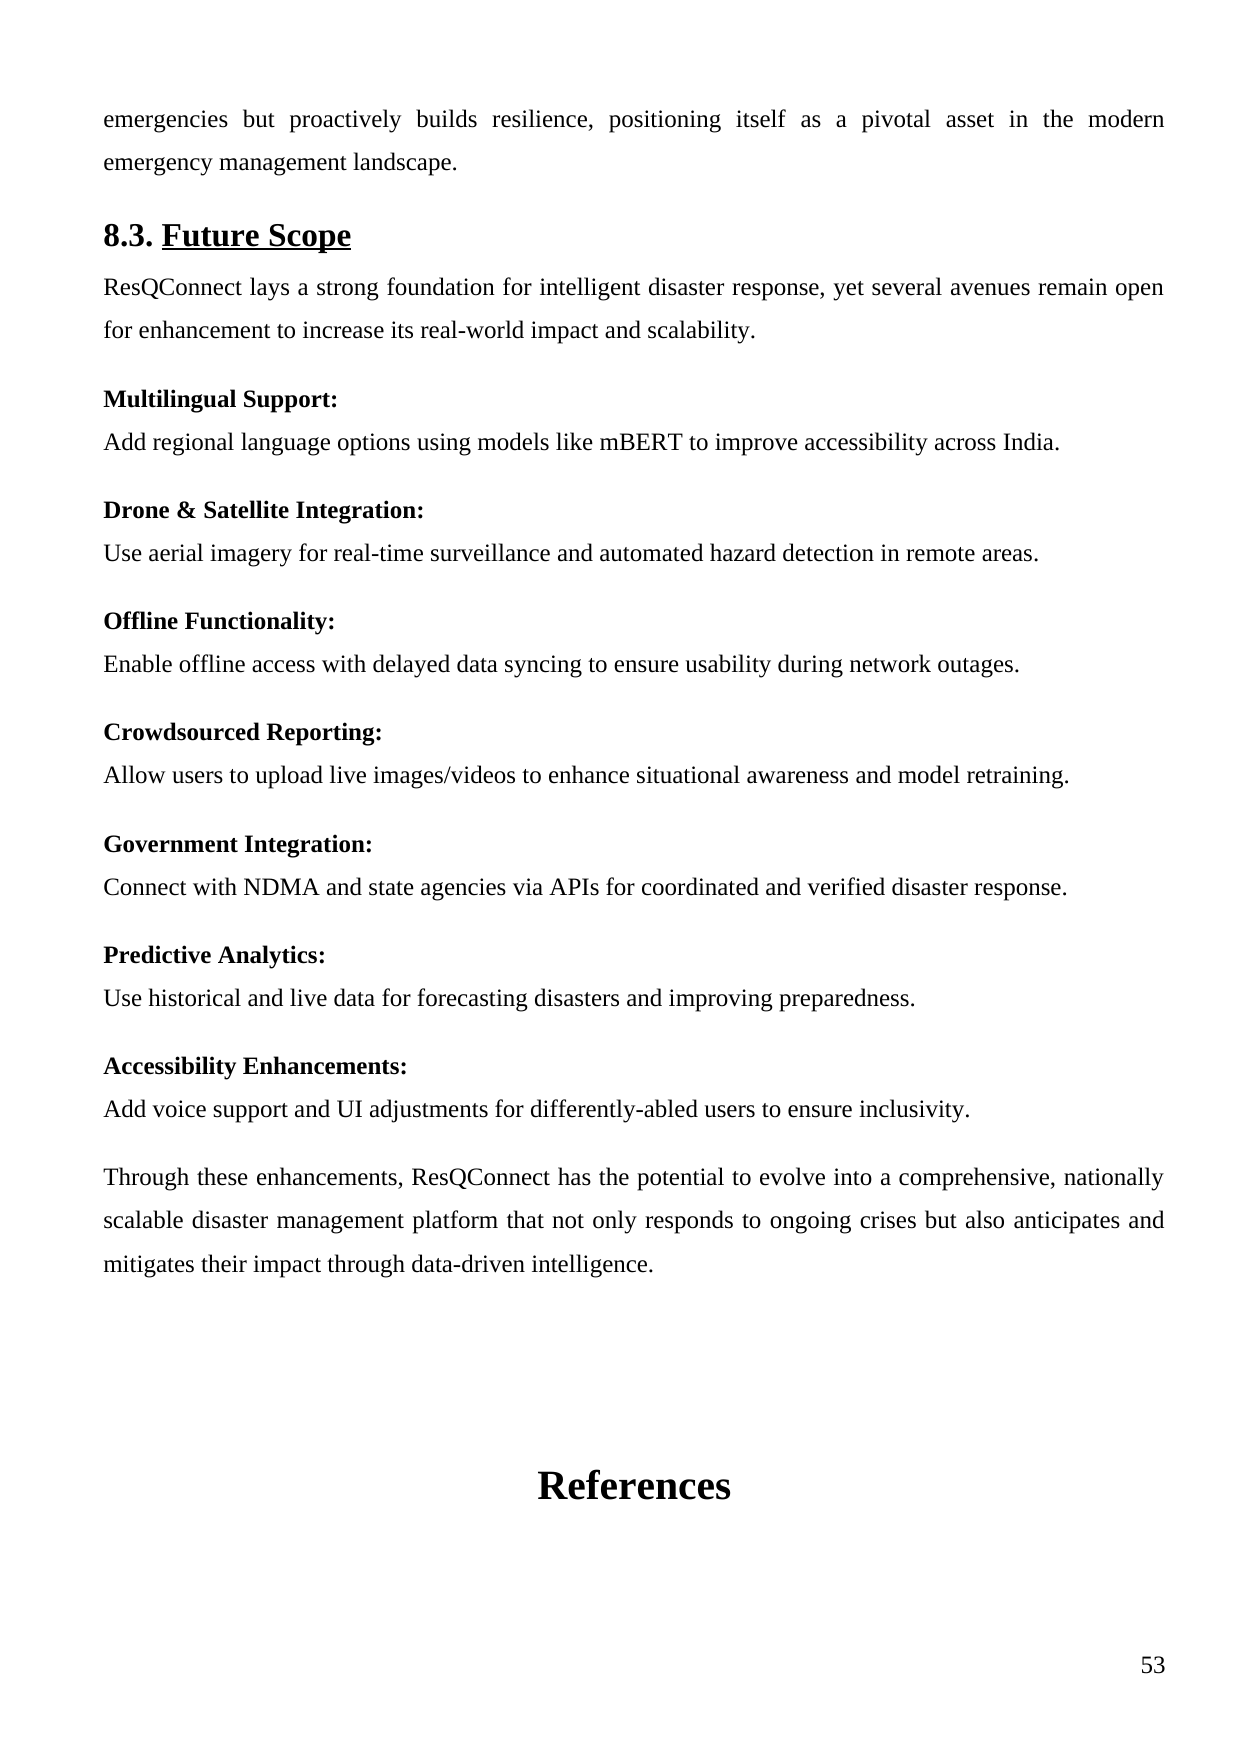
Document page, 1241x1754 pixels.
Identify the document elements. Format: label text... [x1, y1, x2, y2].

text 8.3. Future Scope [103, 215, 1165, 253]
text Drone & Satellite Integration: Use aerial imagery for real-time surveillance and automated hazard detection in remote areas. [103, 495, 1165, 567]
text Predictive Analytics: Use historical and live data for forecasting disasters and improving preparedness. [103, 940, 1165, 1012]
text Through these enhancements, ResQConnect has the potential to evolve into a comprehensive, nationally scalable disaster management platform that not only responds to ongoing crises but also anticipates and mitigates their impact through data-driven intelligence. [103, 1162, 1165, 1277]
text Government Integration: Connect with NDMA and state agencies via APIs for coordinated and verified disaster response. [103, 829, 1165, 901]
text Accessibility Enhancements: Add voice support and UI adjustments for differently-abled users to ensure inclusivity. [103, 1051, 1165, 1123]
text Multilingual Support: Add regional language options using models like mBERT to improve accessibility across India. [103, 384, 1165, 456]
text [103, 104, 1165, 176]
text Crowdsourced Reporting: Allow users to upload live images/videos to enhance situational awareness and model retraining. [103, 717, 1165, 789]
text ResQConnect lays a strong foundation for intelligent disaster response, yet several avenues remain open for enhancement to increase its real-world impact and scalability. [103, 272, 1165, 344]
text References [103, 1461, 1165, 1508]
text Offline Functionality: Enable offline access with delayed data syncing to ensure usability during network outages. [103, 606, 1165, 678]
